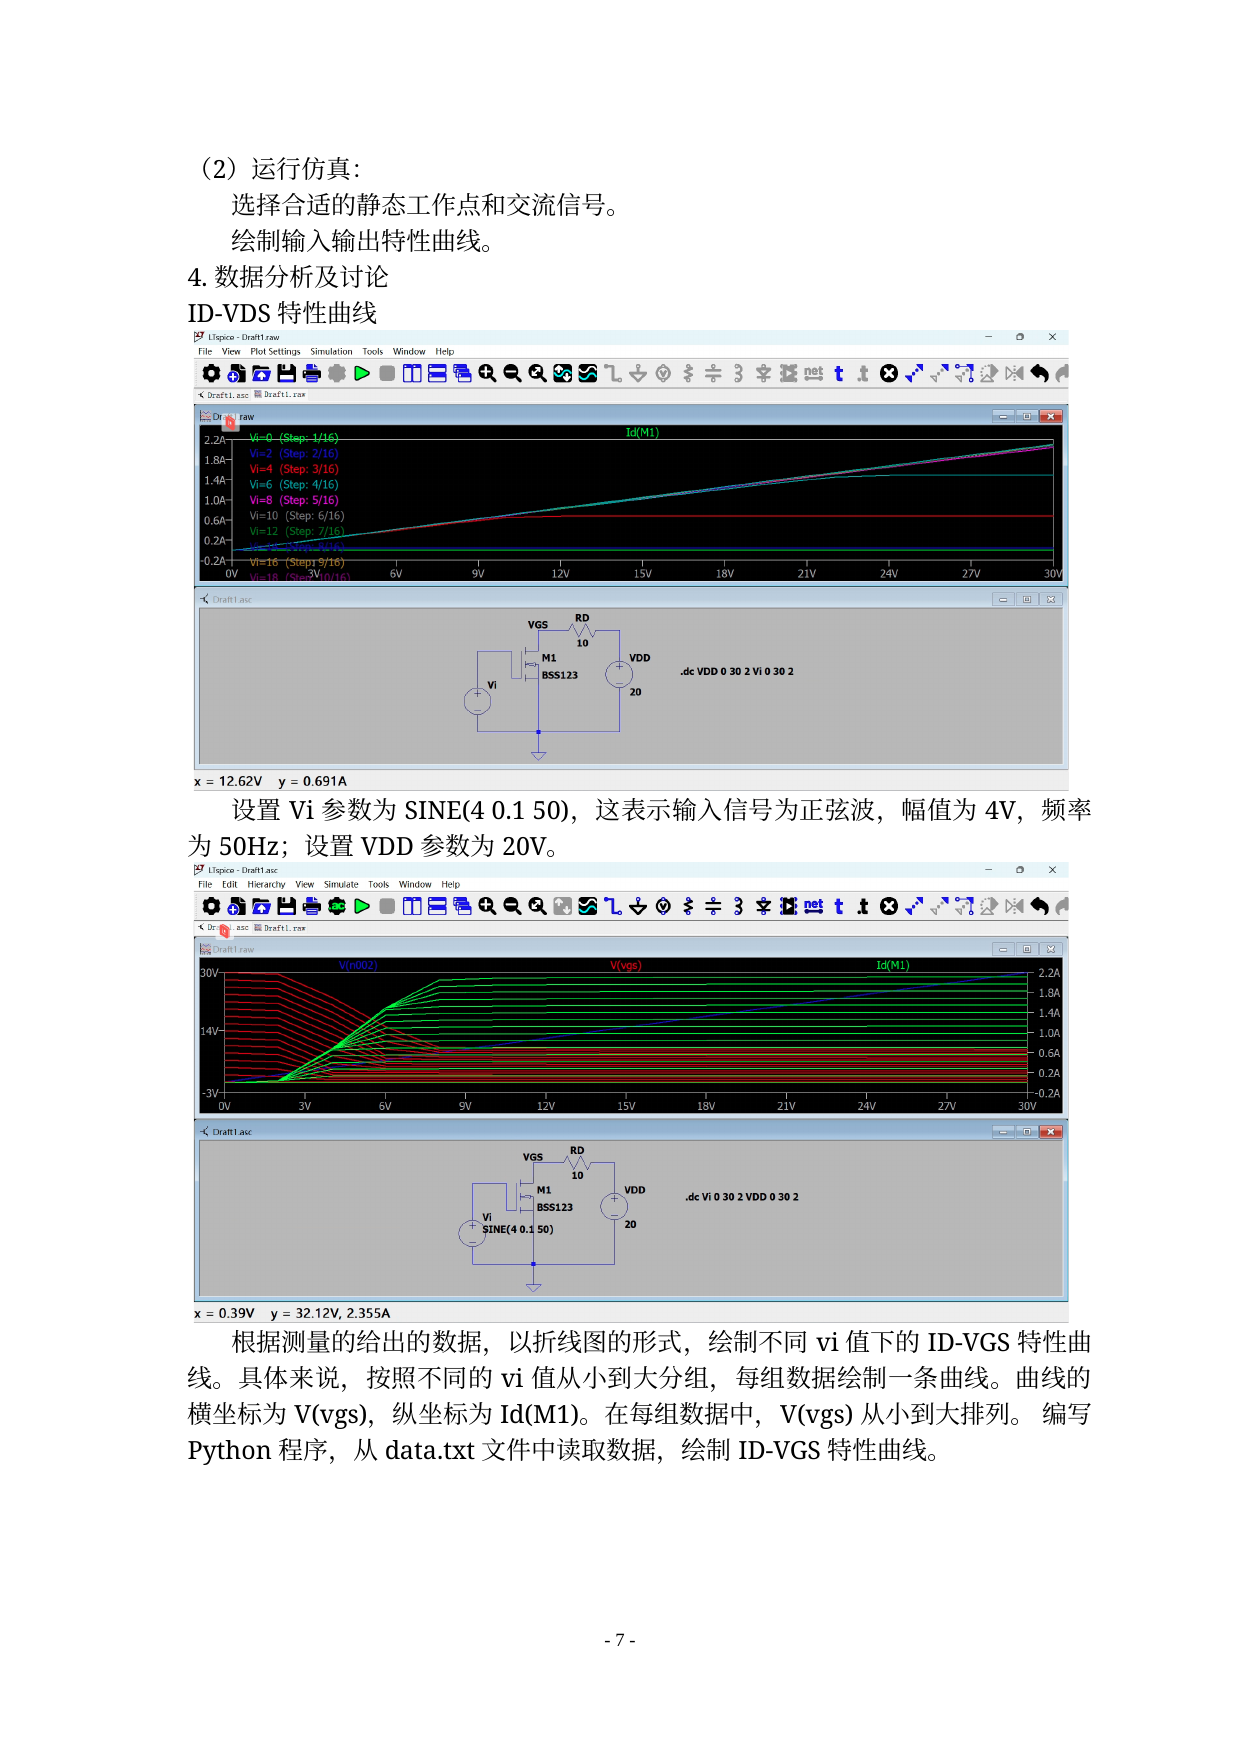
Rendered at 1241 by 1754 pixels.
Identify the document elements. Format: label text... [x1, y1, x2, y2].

text 4. 数据分析及讨论 [187, 258, 1092, 294]
text 根据测量的给出的数据，以折线图的形式，绘制不同 vi 值下的 ID-VGS 特性曲线。具体来说，按照不同的 vi 值从小到大分组，每组数据绘制一条曲线。曲线的横坐标为 V(vgs)，纵坐标为 Id(M1)。在每组数据中，V(vgs) 从小到大排列。 编写 Python 程序，从 data.txt 文件中读取数据，绘制 ID-VGS 特性曲线。 [187, 1323, 1092, 1467]
picture [193, 862, 1069, 1323]
text 绘制输入输出特性曲线。 [187, 222, 1092, 258]
text （2）运行仿真： [187, 150, 1092, 186]
text 选择合适的静态工作点和交流信号。 [187, 186, 1092, 222]
text 设置 Vi 参数为 SINE(4 0.1 50)，这表示输入信号为正弦波，幅值为 4V，频率为 50Hz；设置 VDD 参数为 20V。 [187, 790, 1092, 862]
text ID-VDS 特性曲线 [187, 294, 1092, 330]
picture [193, 330, 1069, 791]
